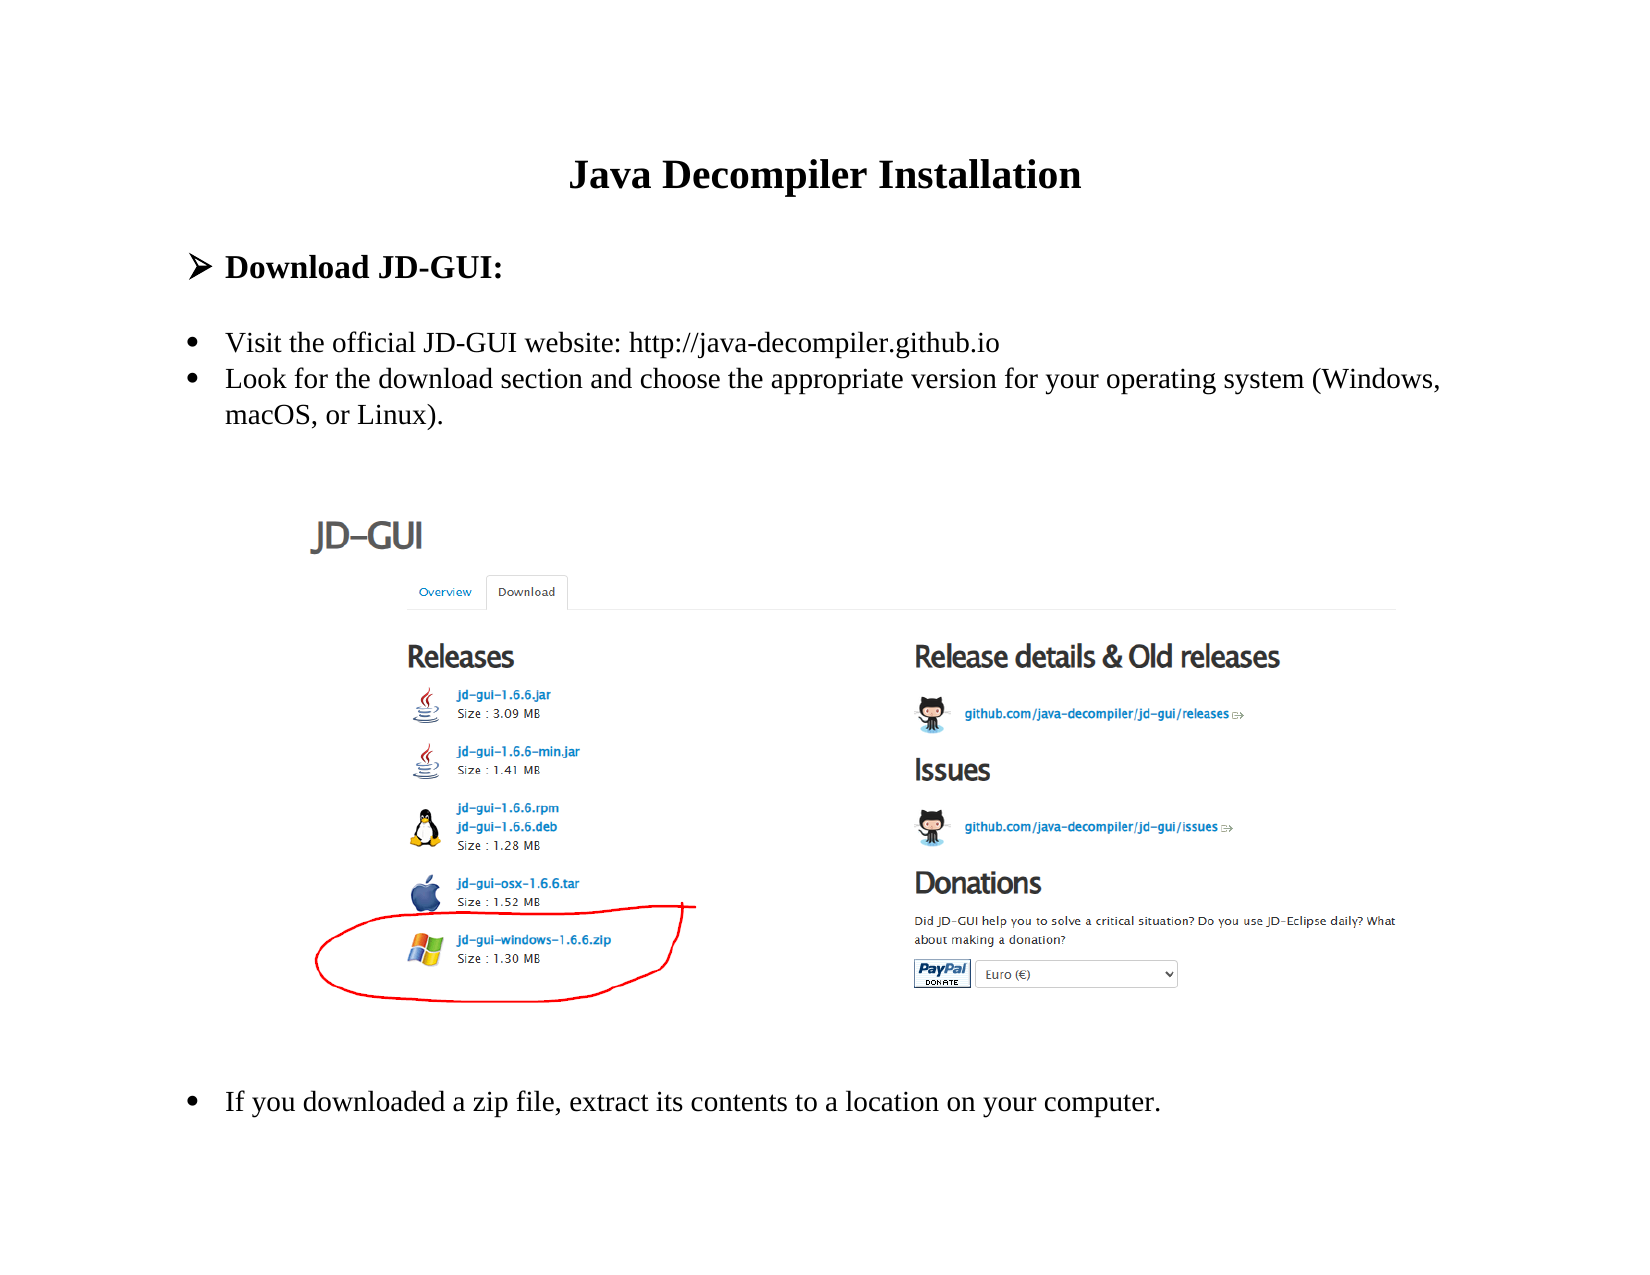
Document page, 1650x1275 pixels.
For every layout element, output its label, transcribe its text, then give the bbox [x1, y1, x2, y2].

subtitle Download JD-GUI: [187, 247, 1500, 286]
list If you downloaded a zip file, extract its contents to a location on your computer. [187, 1084, 1500, 1118]
picture [186, 480, 1464, 1052]
list Look for the download section and choose the appropriate version for your operating system (Windows, macOS, or Linux). [187, 361, 1500, 431]
subtitle Java Decompiler Installation [150, 150, 1500, 198]
list Visit the official JD-GUI website: http://java-decompiler.github.io [187, 325, 1500, 358]
